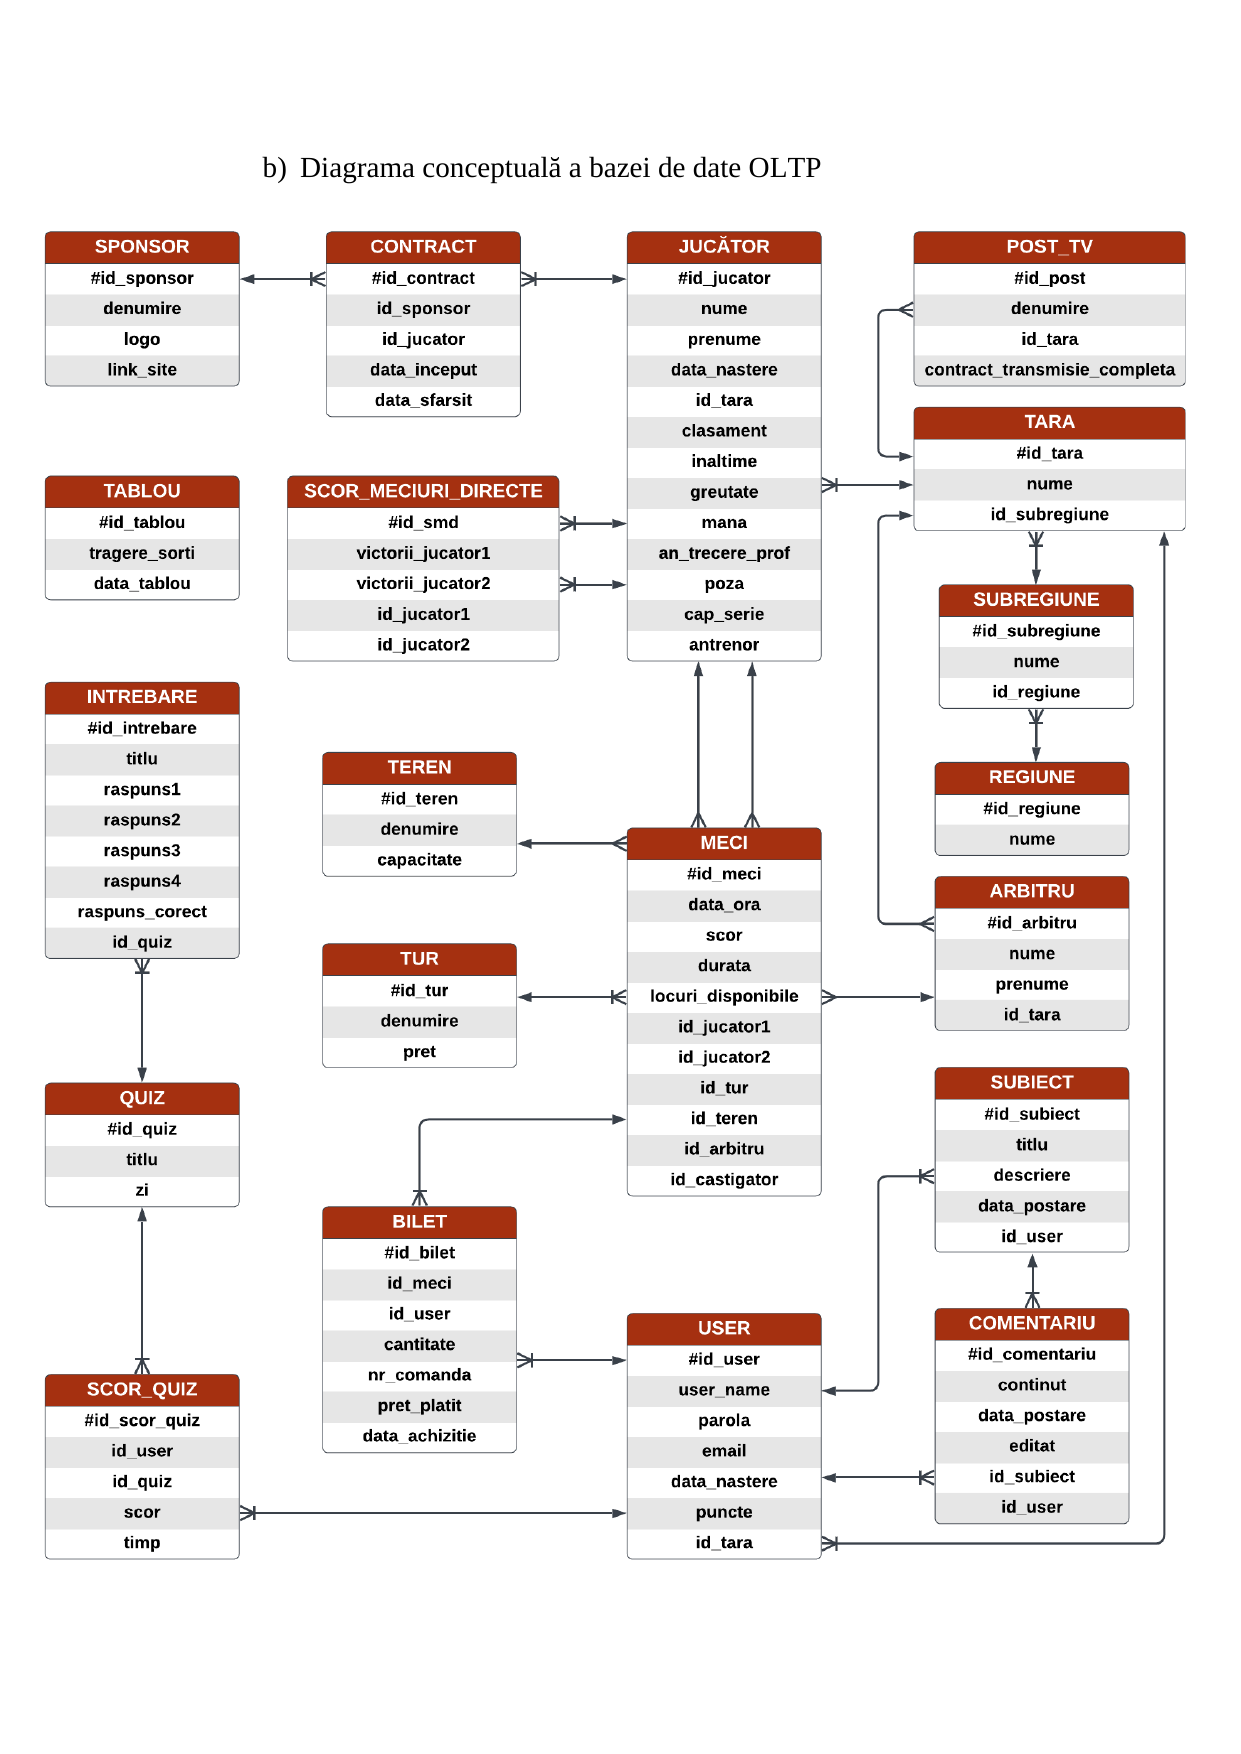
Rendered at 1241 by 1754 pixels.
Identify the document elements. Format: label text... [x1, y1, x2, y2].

picture [35, 220, 1185, 1565]
subtitle Diagrama conceptuală a bazei de date OLTP [262, 150, 1090, 183]
